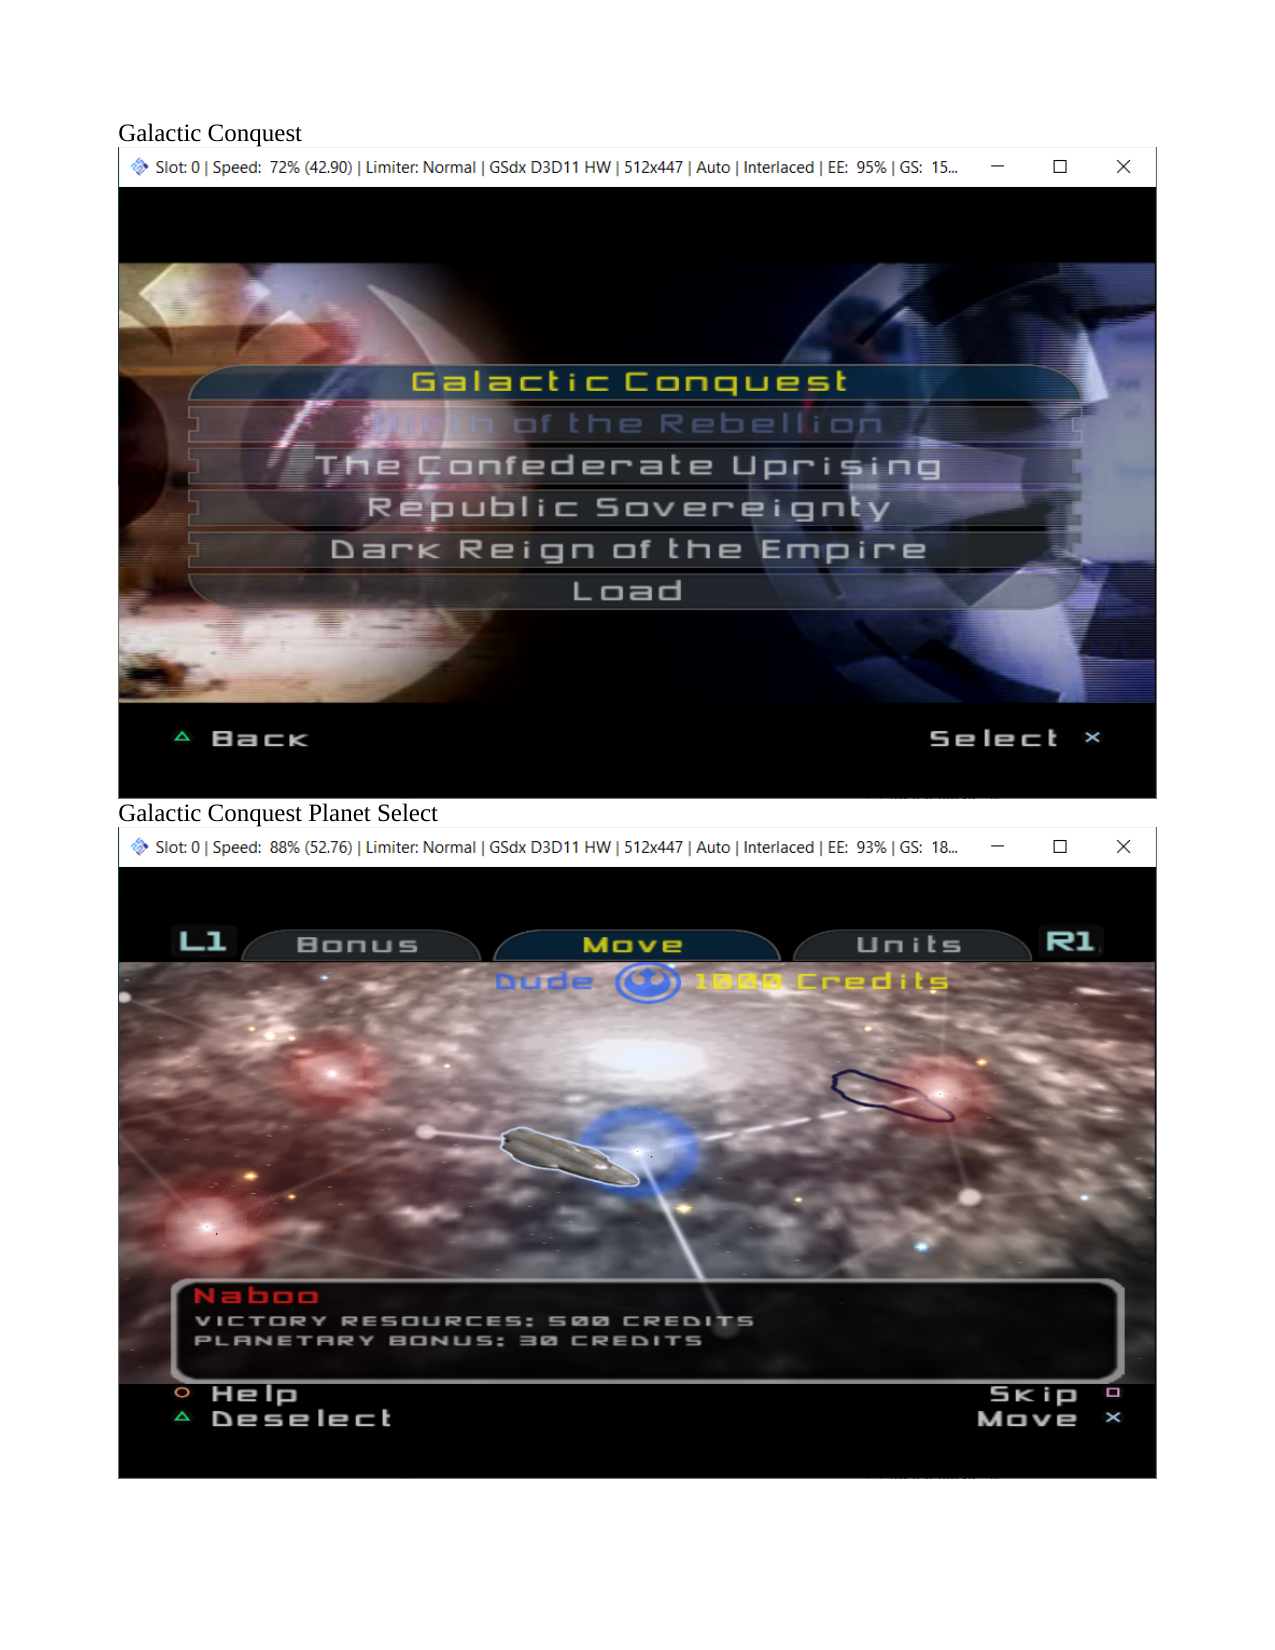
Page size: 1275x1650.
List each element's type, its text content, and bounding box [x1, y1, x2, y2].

text Galactic Conquest Planet Select [118, 799, 1157, 827]
text Galactic Conquest [118, 118, 1157, 147]
picture [118, 827, 1157, 1479]
picture [118, 147, 1157, 799]
